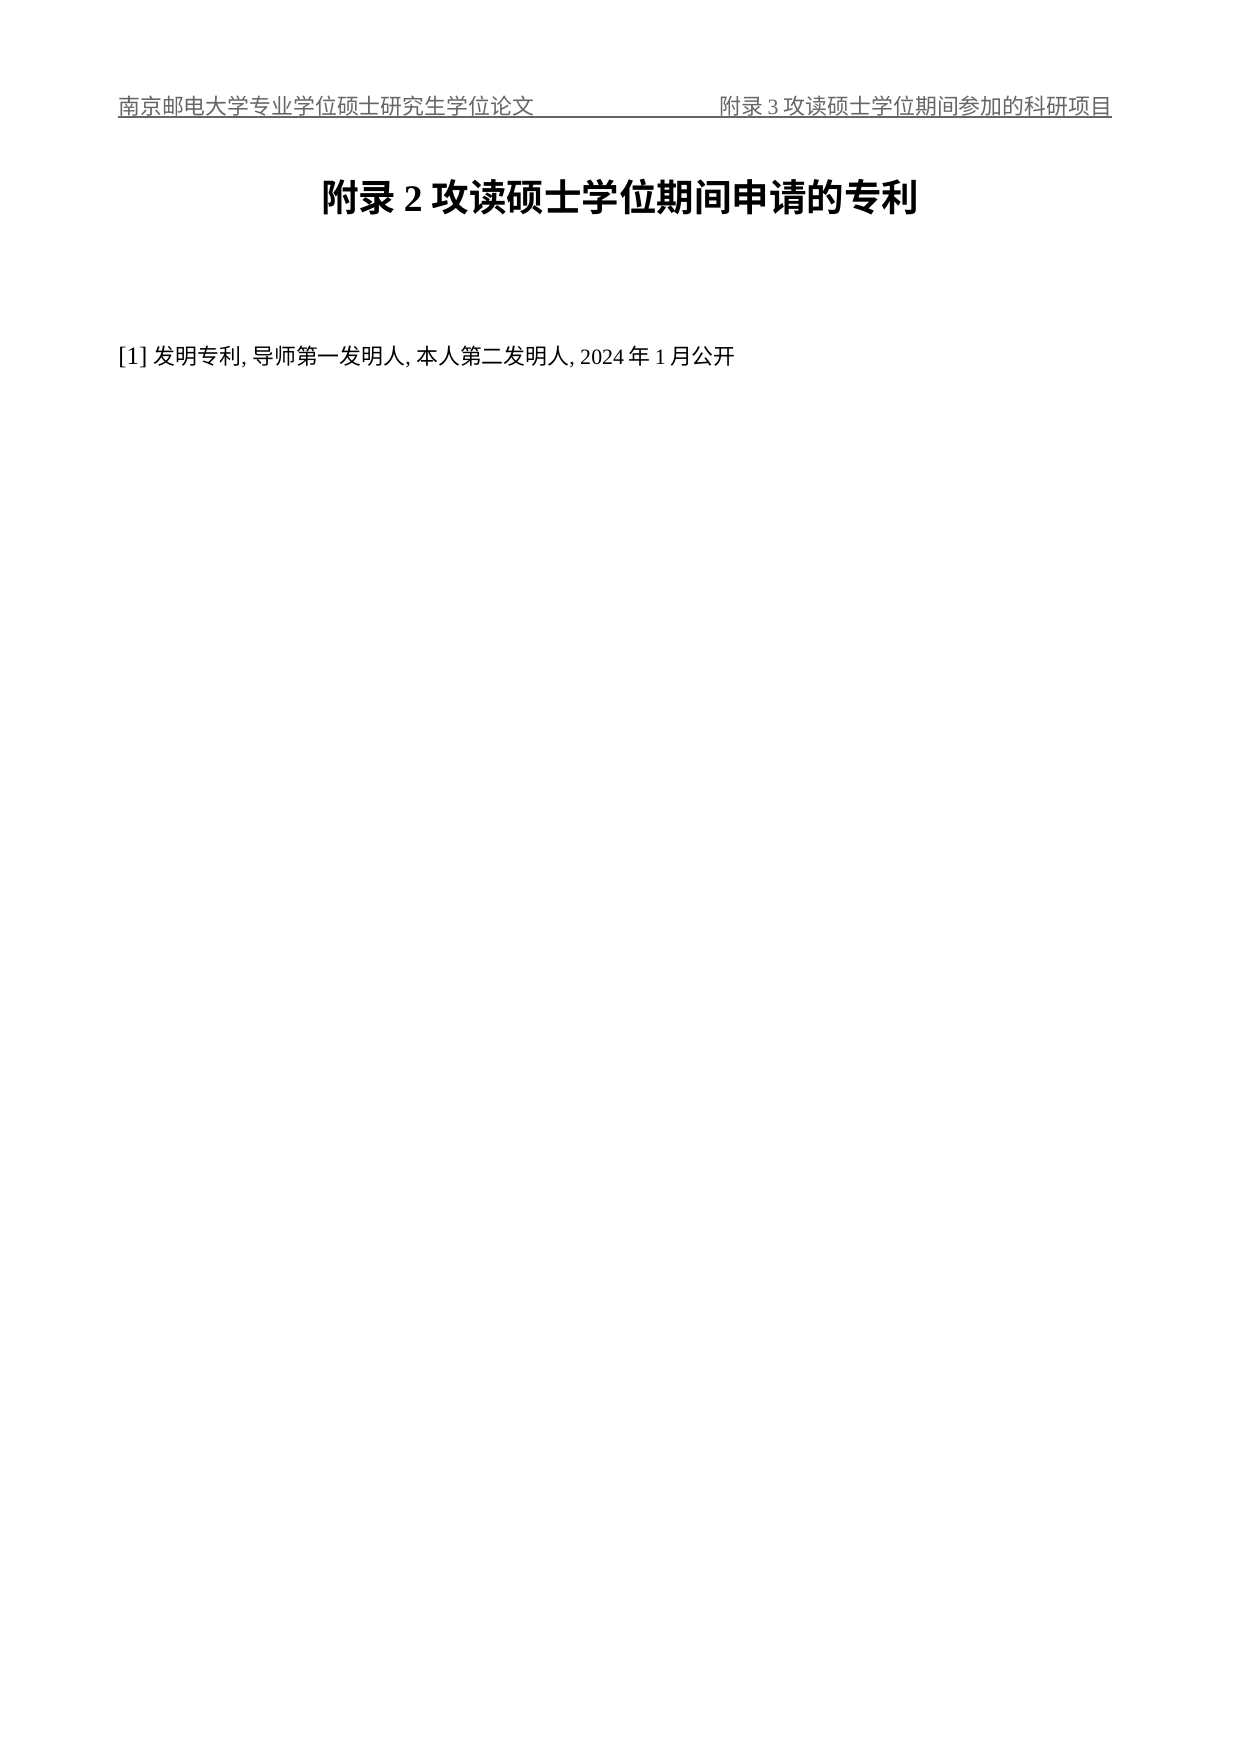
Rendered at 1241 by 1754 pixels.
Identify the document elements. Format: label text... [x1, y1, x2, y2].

subtitle 附录2 攻读硕士学位期间申请的专利 [118, 163, 1122, 228]
text [1] 发明专利, 导师第一发明人, 本人第二发明人, 2024年1月公开 [118, 338, 1122, 371]
